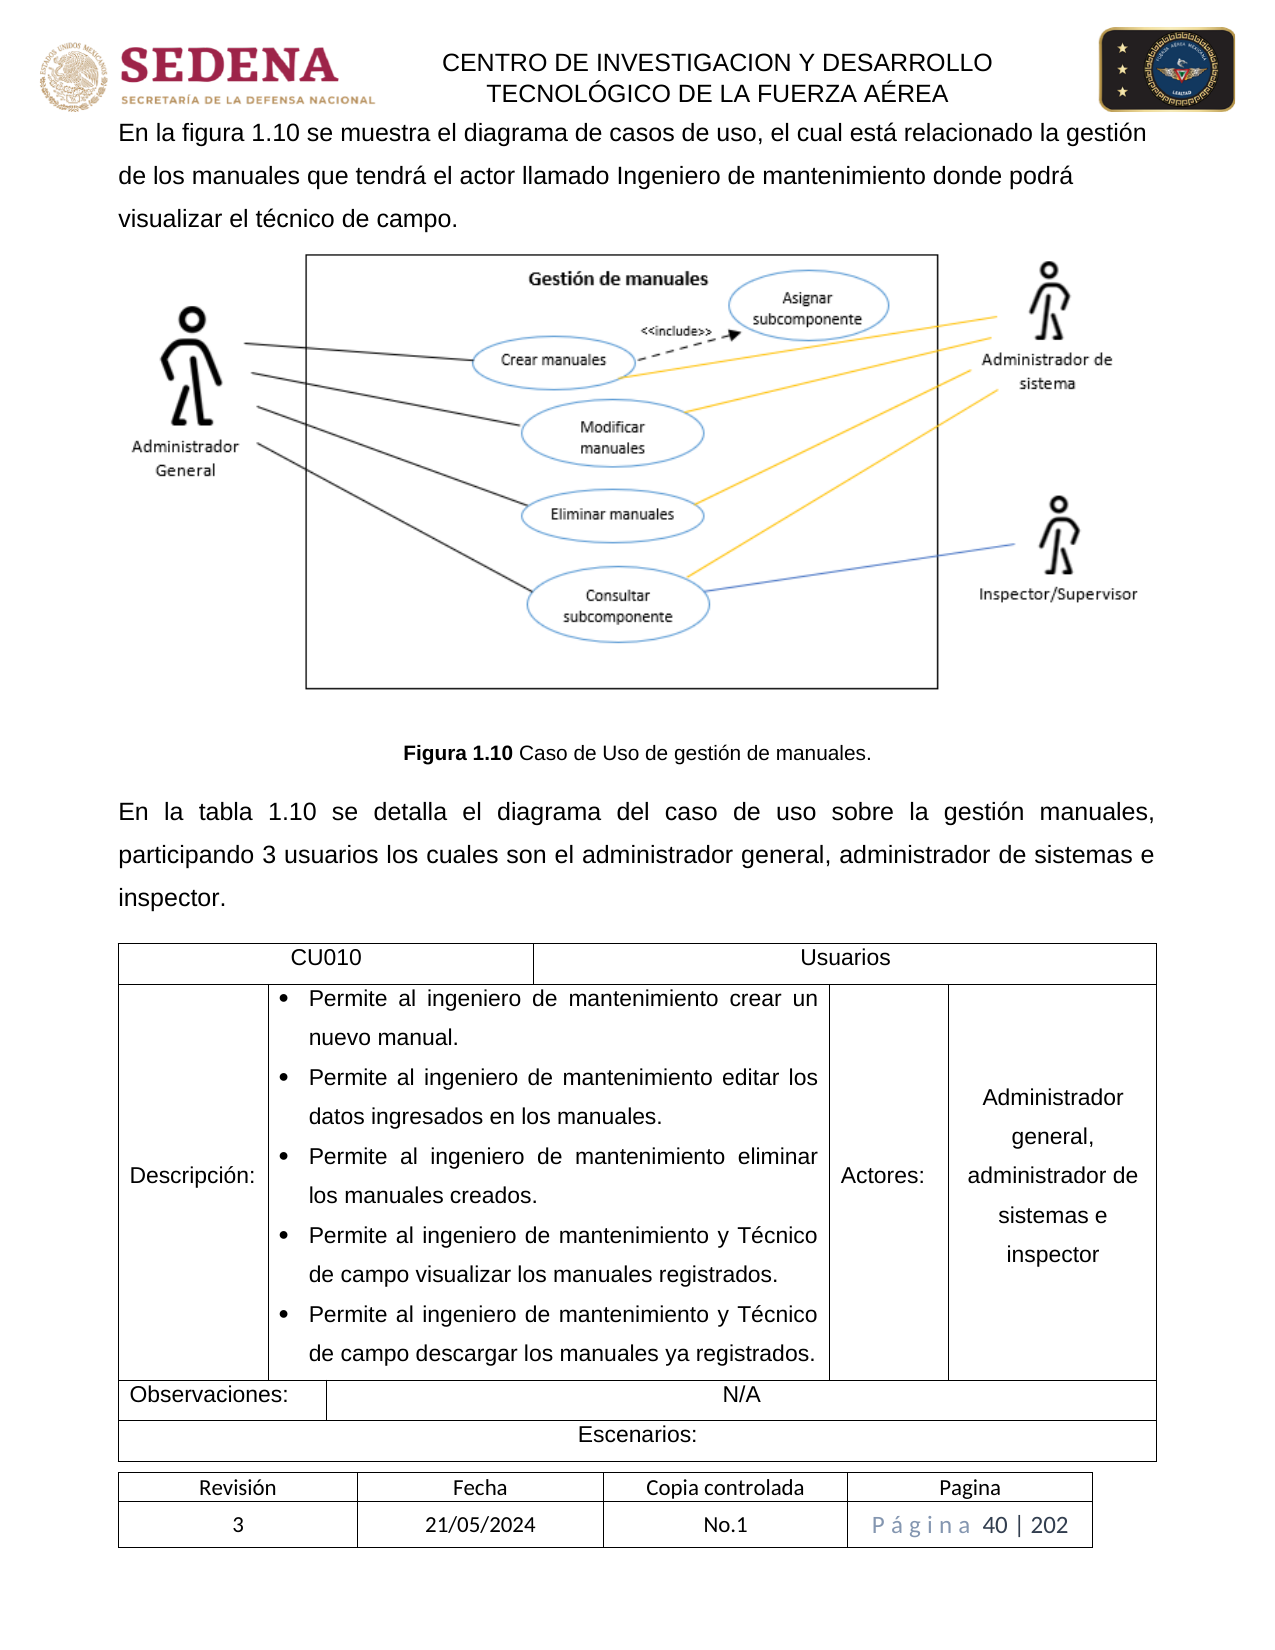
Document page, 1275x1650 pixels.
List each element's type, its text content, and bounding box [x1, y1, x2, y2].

table_cell N/A [327, 1381, 1156, 1420]
table_cell Escenarios: [119, 1421, 1156, 1461]
table_header Usuarios [534, 944, 1156, 984]
table_cell Observaciones: [119, 1381, 326, 1420]
table_header CU010 [119, 944, 533, 984]
table_cell Actores: [830, 985, 948, 1379]
text En la tabla 1.10 se detalla el diagrama del caso de uso sobre la gestión manuales, participando 3 usuarios los cuales son el administrador general, administrador de sistemas e inspector. [118, 797, 1157, 912]
picture [118, 239, 1157, 698]
text En la figura 1.10 se muestra el diagrama de casos de uso, el cual está relacionado la gestión de los manuales que tendrá el actor llamado Ingeniero de mantenimiento donde podrá visualizar el técnico de campo. [118, 118, 1157, 233]
picture [39, 27, 1236, 112]
table_cell Permite al ingeniero de mantenimiento crear un nuevo manual. Permite al ingeniero de mantenimiento editar los datos ingresados en los manuales. Permite al ingeniero de mantenimiento eliminar los manuales creados. Permite al ingeniero de mantenimiento y Técnico de campo visualizar los manuales registrados. Permite al ingeniero de mantenimiento y Técnico de campo descargar los manuales ya registrados. [269, 985, 829, 1379]
table_cell Administrador general, administrador de sistemas e inspector [949, 985, 1156, 1379]
text Figura 1.10 Caso de Uso de gestión de manuales. [118, 698, 1157, 764]
table_cell Descripción: [119, 985, 268, 1379]
